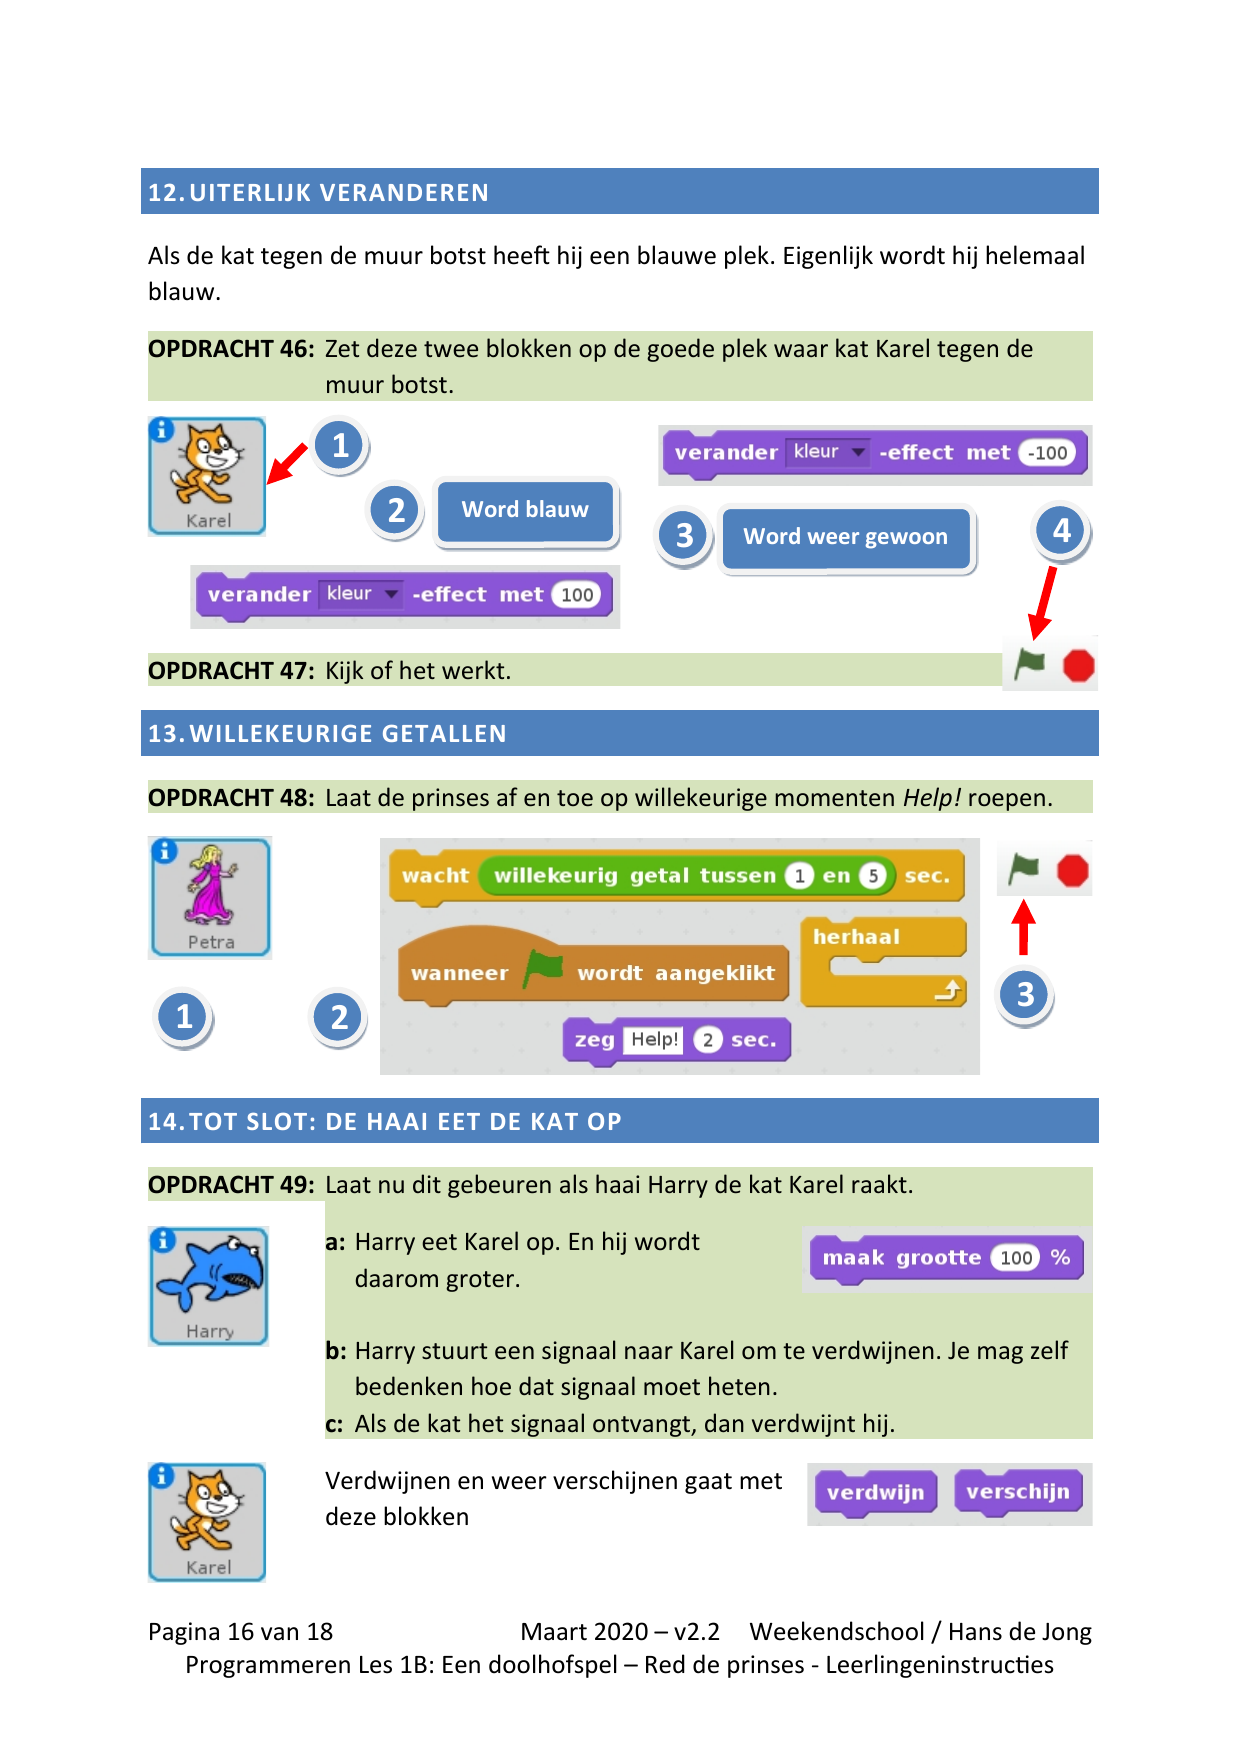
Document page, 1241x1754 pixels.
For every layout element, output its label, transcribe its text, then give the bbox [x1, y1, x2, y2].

picture [147, 1226, 270, 1347]
text Zet deze twee blokken op de goede plek waar kat Karel tegen de muur botst. [148, 331, 1093, 401]
picture [1002, 635, 1099, 691]
picture [802, 1226, 1093, 1293]
subtitle Willekeurige getallen [148, 716, 1093, 749]
subtitle Tot slot: de haai eet de kat op [148, 1104, 1093, 1137]
text Laat nu dit gebeuren als haai Harry de kat Karel raakt. [148, 1167, 1093, 1201]
text Laat de prinses af en toe op willekeurige momenten Help! roepen. [148, 780, 1093, 813]
subtitle Uiterlijk veranderen [148, 175, 1093, 208]
picture [147, 416, 267, 537]
text Kijk of het werkt. [148, 653, 1002, 686]
text Harry stuurt een signaal naar Karel om te verdwijnen. Je mag zelf bedenken hoe dat signaal moet heten. [325, 1333, 1093, 1403]
text Harry eet Karel op. En hij wordt daarom groter. [325, 1224, 1093, 1330]
picture [147, 1462, 267, 1583]
text Als de kat tegen de muur botst heeft hij een blauwe plek. Eigenlijk wordt hij helemaal blauw. [148, 238, 1093, 307]
picture [996, 840, 1093, 896]
picture [807, 1463, 1093, 1526]
picture [190, 565, 621, 629]
picture [658, 425, 1093, 486]
text Als de kat het signaal ontvangt, dan verdwijnt hij. [325, 1406, 1093, 1439]
picture [380, 838, 981, 1075]
picture [147, 836, 273, 960]
